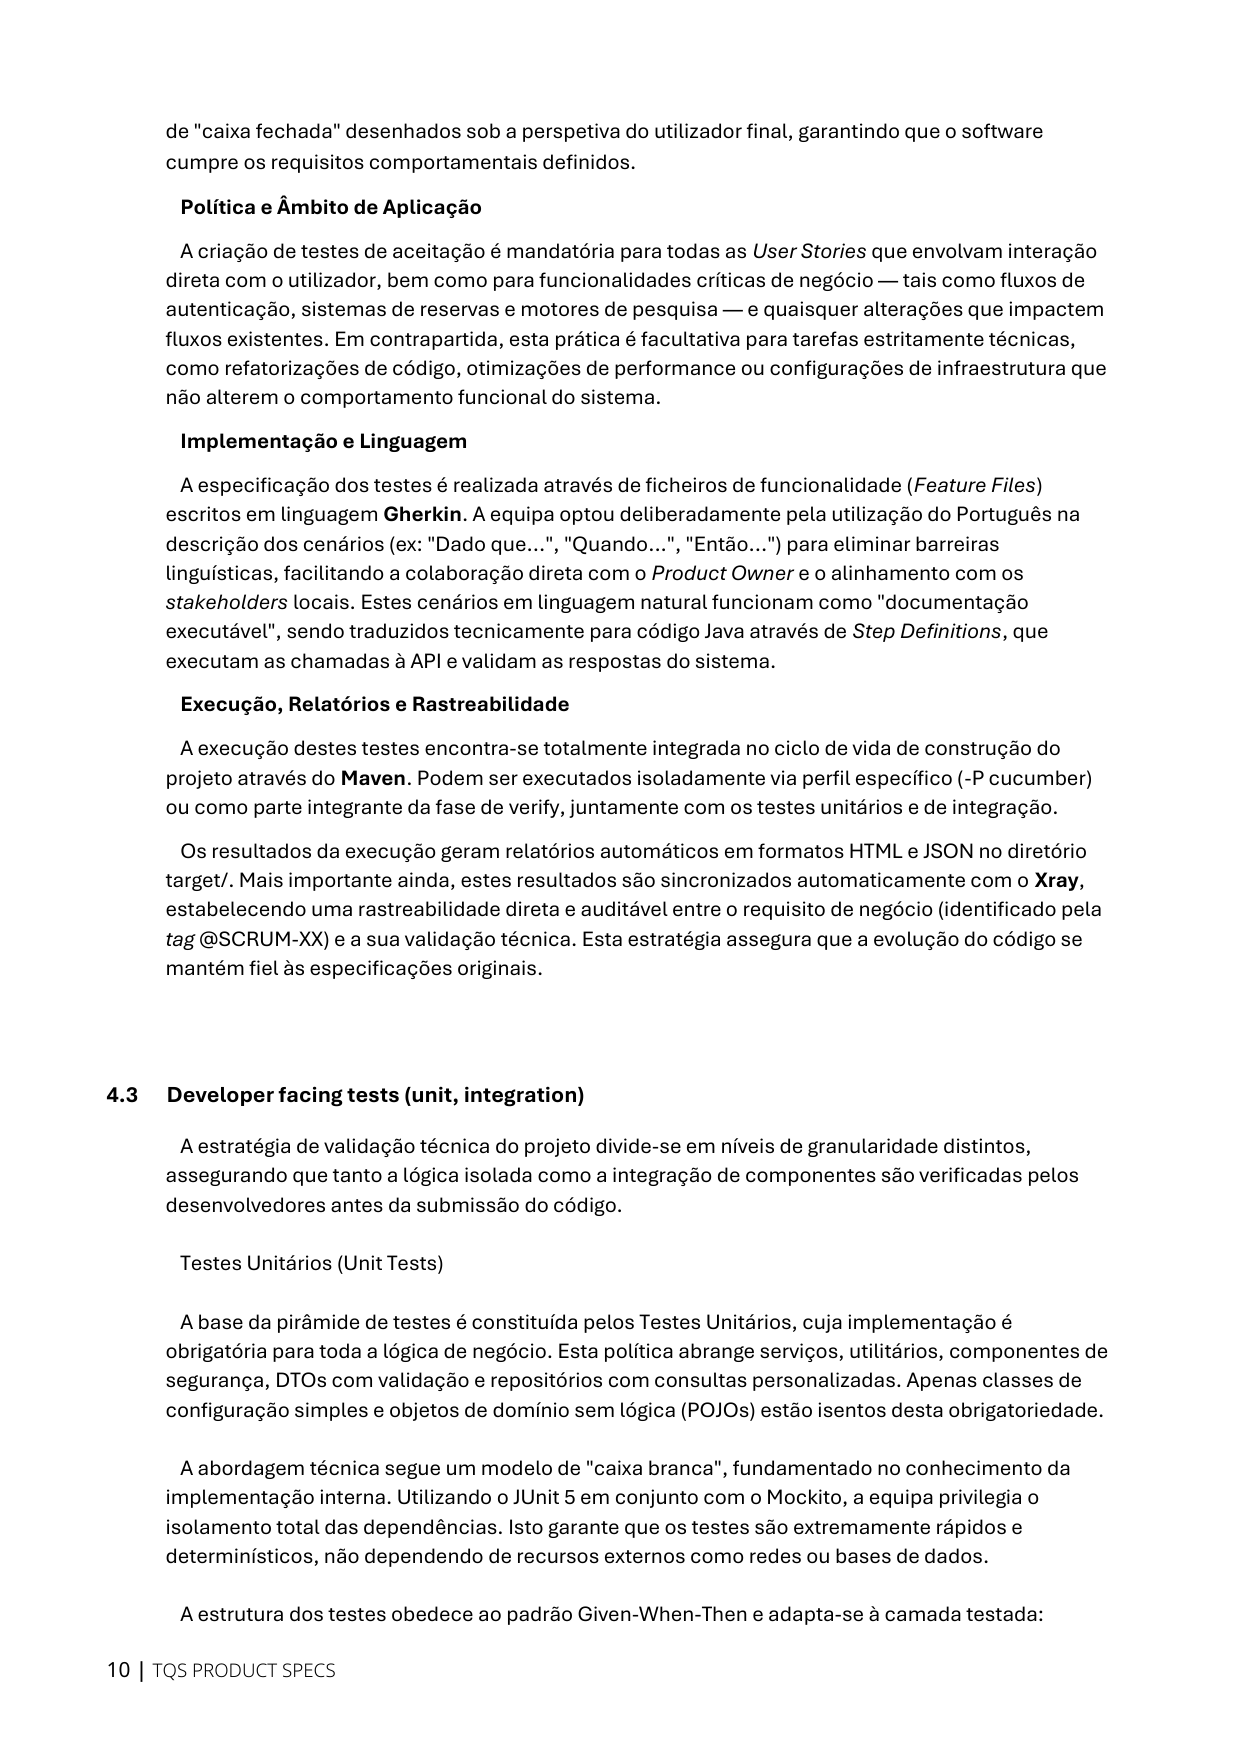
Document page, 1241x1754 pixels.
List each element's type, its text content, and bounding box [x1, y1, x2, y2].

text A estratégia de validação técnica do projeto divide-se em níveis de granularidade distintos, assegurando que tanto a lógica isolada como a integração de componentes são verificadas pelos desenvolvedores antes da submissão do código. [165, 1133, 1110, 1218]
text A abordagem técnica segue um modelo de "caixa branca", fundamentado no conhecimento da implementação interna. Utilizando o JUnit 5 em conjunto com o Mockito, a equipa privilegia o isolamento total das dependências. Isto garante que os testes são extremamente rápidos e determinísticos, não dependendo de recursos externos como redes ou bases de dados. [165, 1455, 1110, 1569]
text A criação de testes de aceitação é mandatória para todas as User Stories que envolvam interação direta com o utilizador, bem como para funcionalidades críticas de negócio — tais como fluxos de autenticação, sistemas de reservas e motores de pesquisa — e quaisquer alterações que impactem fluxos existentes. Em contrapartida, esta prática é facultativa para tarefas estritamente técnicas, como refatorizações de código, otimizações de performance ou configurações de infraestrutura que não alterem o comportamento funcional do sistema. [165, 238, 1110, 411]
text Os resultados da execução geram relatórios automáticos em formatos HTML e JSON no diretório target/. Mais importante ainda, estes resultados são sincronizados automaticamente com o Xray, estabelecendo uma rastreabilidade direta e auditável entre o requisito de negócio (identificado pela tag @SCRUM-XX) e a sua validação técnica. Esta estratégia assegura que a evolução do código se mantém fiel às especificações originais. [165, 838, 1110, 981]
text Implementação e Linguagem [165, 428, 1110, 455]
text A especificação dos testes é realizada através de ficheiros de funcionalidade (Feature Files) escritos em linguagem Gherkin. A equipa optou deliberadamente pela utilização do Português na descrição dos cenários (ex: "Dado que...", "Quando...", "Então...") para eliminar barreiras linguísticas, facilitando a colaboração direta com o Product Owner e o alinhamento com os stakeholders locais. Estes cenários em linguagem natural funcionam como "documentação executável", sendo traduzidos tecnicamente para código Java através de Step Definitions, que executam as chamadas à API e validam as respostas do sistema. [165, 472, 1110, 674]
text Testes Unitários (Unit Tests) [165, 1250, 1110, 1277]
text Execução, Relatórios e Rastreabilidade [165, 691, 1110, 718]
text Política e Âmbito de Aplicação [165, 194, 1110, 221]
text A estrutura dos testes obedece ao padrão Given-When-Then e adapta-se à camada testada: [165, 1601, 1110, 1628]
subtitle Developer facing tests (unit, integration) [106, 1078, 1051, 1108]
text A execução destes testes encontra-se totalmente integrada no ciclo de vida de construção do projeto através do Maven. Podem ser executados isoladamente via perfil específico (-P cucumber) ou como parte integrante da fase de verify, juntamente com os testes unitários e de integração. [165, 735, 1110, 820]
text A base da pirâmide de testes é constituída pelos Testes Unitários, cuja implementação é obrigatória para toda a lógica de negócio. Esta política abrange serviços, utilitários, componentes de segurança, DTOs com validação e repositórios com consultas personalizadas. Apenas classes de configuração simples e objetos de domínio sem lógica (POJOs) estão isentos desta obrigatoriedade. [165, 1309, 1110, 1423]
